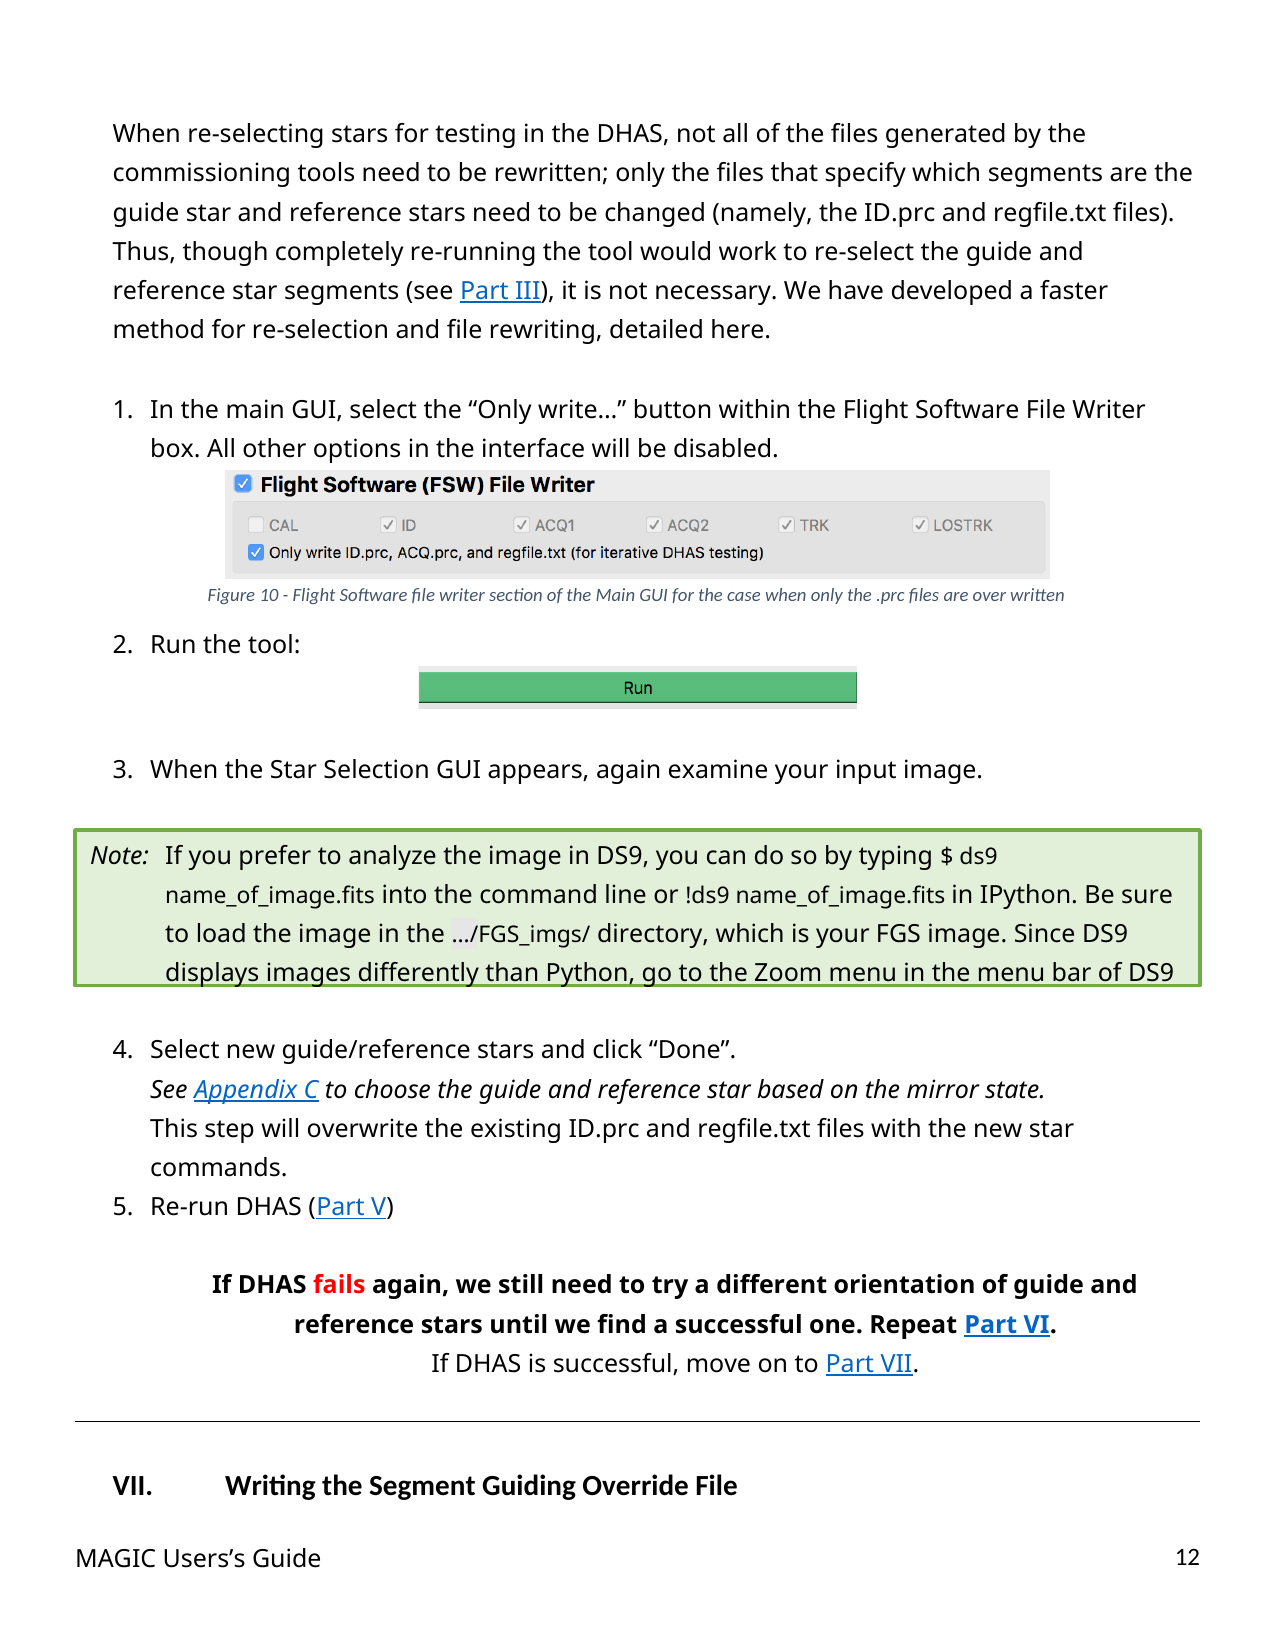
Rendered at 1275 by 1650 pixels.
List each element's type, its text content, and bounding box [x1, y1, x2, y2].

list Writing the Segment Guiding Override File [112, 1467, 1200, 1502]
list Select new guide/reference stars and click “Done”. [112, 1032, 1200, 1066]
list When the Star Selection GUI appears, again examine your input image. [112, 752, 1200, 786]
list Re-run DHAS (Part V) [112, 1189, 1200, 1223]
text If DHAS is successful, move on to Part VII. [150, 1346, 1200, 1379]
picture [225, 470, 1050, 579]
list This step will overwrite the existing ID.prc and regfile.txt files with the new star commands. [150, 1111, 1200, 1184]
text If DHAS fails again, we still need to try a different orientation of guide and reference stars until we find a successful one. Repeat Part VI. [150, 1267, 1200, 1340]
picture [418, 666, 857, 709]
list See Appendix C to choose the guide and reference star based on the mirror state. [150, 1071, 1200, 1105]
list In the main GUI, select the “Only write…” button within the Flight Software File Writer box. All other options in the interface will be disabled. [112, 392, 1200, 465]
list Run the tool: [112, 627, 1200, 661]
text When re-selecting stars for testing in the DHAS, not all of the files generated by the commissioning tools need to be rewritten; only the files that specify which segments are the guide star and reference stars need to be changed (namely, the ID.prc and regfile.txt files). Thus, though completely re-running the tool would work to re-select the guide and reference star segments (see Part III), it is not necessary. We have developed a faster method for re-selection and file rewriting, detailed here. [112, 116, 1200, 346]
